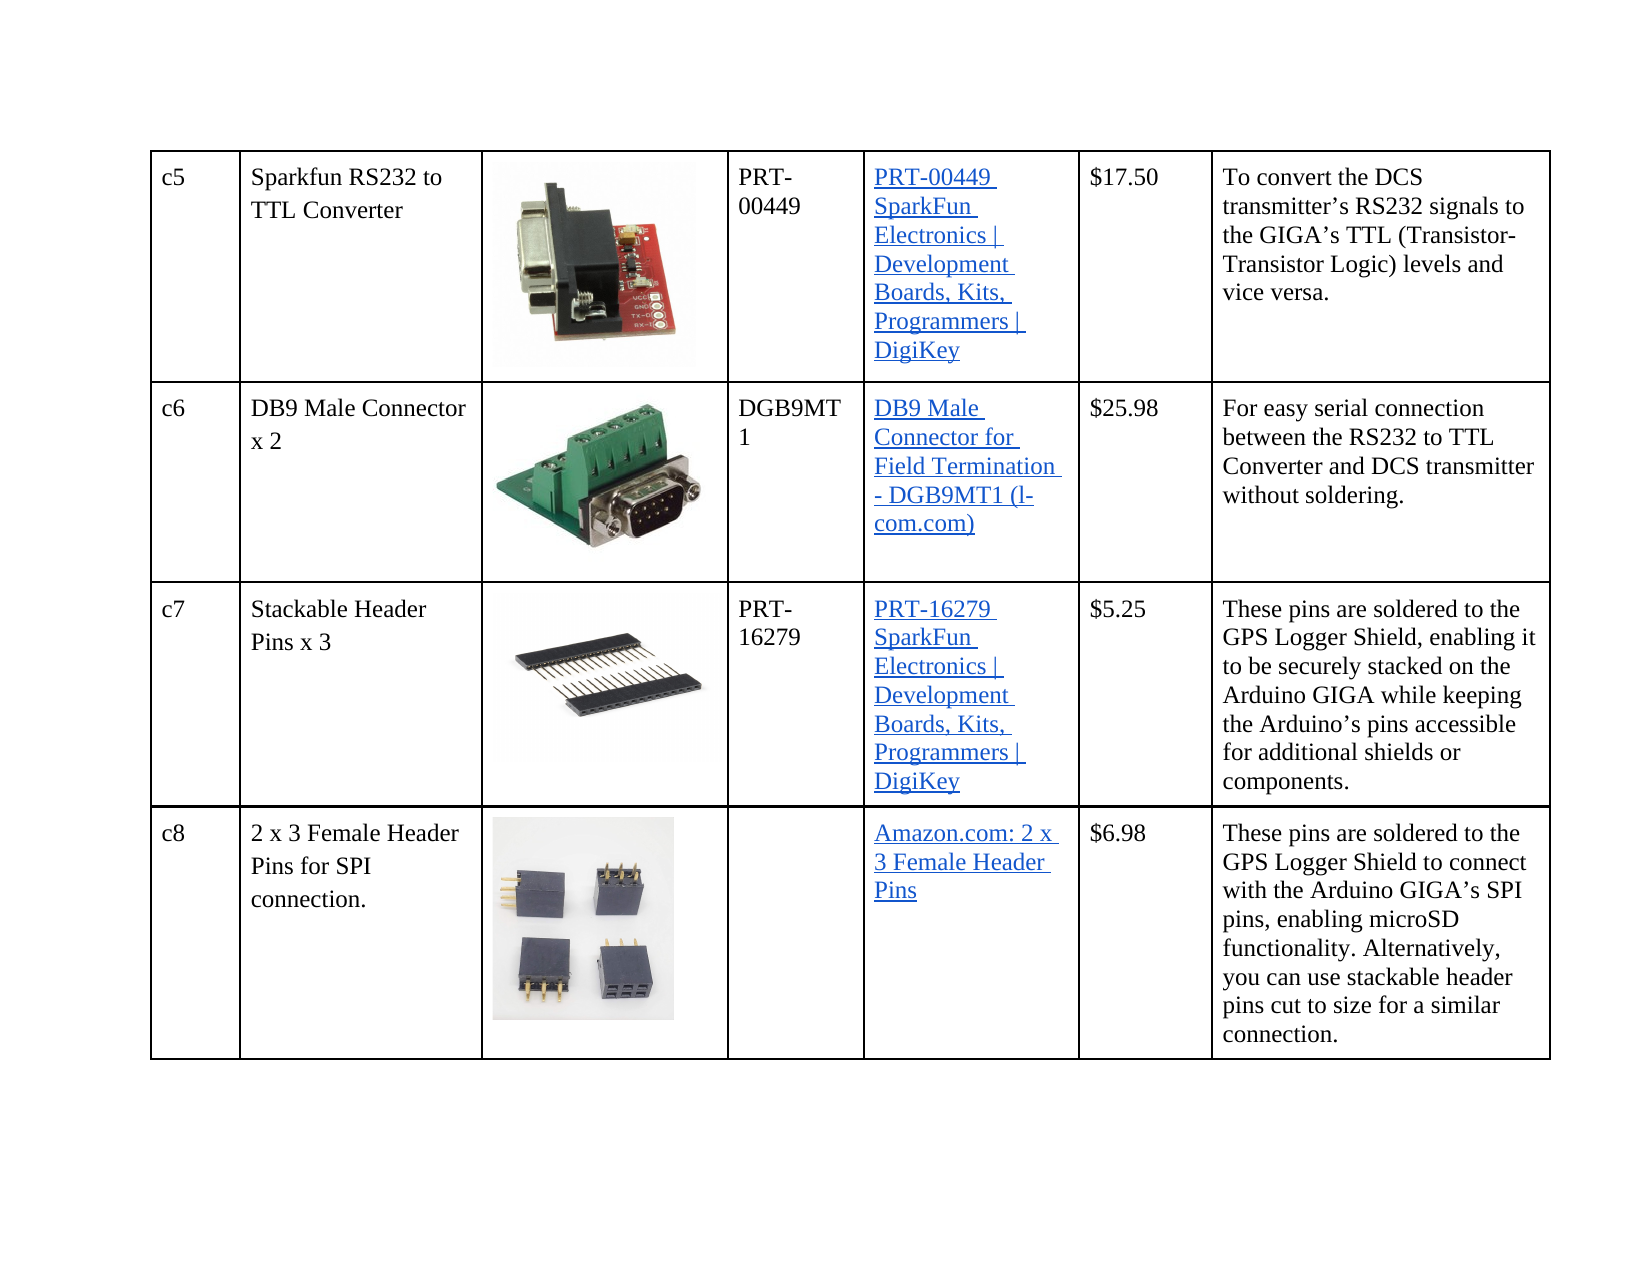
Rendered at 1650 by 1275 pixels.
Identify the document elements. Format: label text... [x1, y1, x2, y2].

picture [492, 162, 696, 367]
table_cell c6 [152, 383, 239, 581]
table_cell For easy serial connection between the RS232 to TTL Converter and DCS transmitter without soldering. [1213, 383, 1549, 581]
picture [492, 393, 707, 567]
table_cell [483, 383, 727, 581]
table_cell DGB9MT1 [729, 383, 863, 581]
table_cell $17.50 [1080, 152, 1211, 381]
table_cell DB9 Male Connector for Field Termination - DGB9MT1 (l-com.com) [865, 383, 1078, 581]
table_cell Amazon.com: 2 x 3 Female Header Pins [865, 808, 1078, 1058]
table_cell c8 [152, 808, 239, 1058]
picture [492, 593, 723, 762]
table_cell These pins are soldered to the GPS Logger Shield to connect with the Arduino GIGA’s SPI pins, enabling microSD functionality. Alternatively, you can use stackable header pins cut to size for a similar connection. [1213, 808, 1549, 1058]
picture [492, 817, 674, 1020]
table_cell To convert the DCS transmitter’s RS232 signals to the GIGA’s TTL (Transistor-Transistor Logic) levels and vice versa. [1213, 152, 1549, 381]
table_cell $6.98 [1080, 808, 1211, 1058]
table_cell PRT-16279 SparkFun Electronics | Development Boards, Kits, Programmers | DigiKey [865, 583, 1078, 805]
table_cell [483, 808, 727, 1058]
table_cell [729, 808, 863, 1058]
table_cell $5.25 [1080, 583, 1211, 805]
table_cell c5 [152, 152, 239, 381]
table_cell PRT-00449 [729, 152, 863, 381]
table_cell [483, 583, 727, 805]
table_cell 2 x 3 Female Header Pins for SPI connection. [241, 808, 481, 1058]
table_cell Stackable Header Pins x 3 [241, 583, 481, 805]
table_cell Sparkfun RS232 to TTL Converter [241, 152, 481, 381]
table_cell PRT-16279 [729, 583, 863, 805]
table_cell DB9 Male Connector x 2 [241, 383, 481, 581]
table_cell $25.98 [1080, 383, 1211, 581]
table_cell PRT-00449 SparkFun Electronics | Development Boards, Kits, Programmers | DigiKey [865, 152, 1078, 381]
table_cell [483, 152, 727, 381]
table_cell These pins are soldered to the GPS Logger Shield, enabling it to be securely stacked on the Arduino GIGA while keeping the Arduino’s pins accessible for additional shields or components. [1213, 583, 1549, 805]
table_cell c7 [152, 583, 239, 805]
